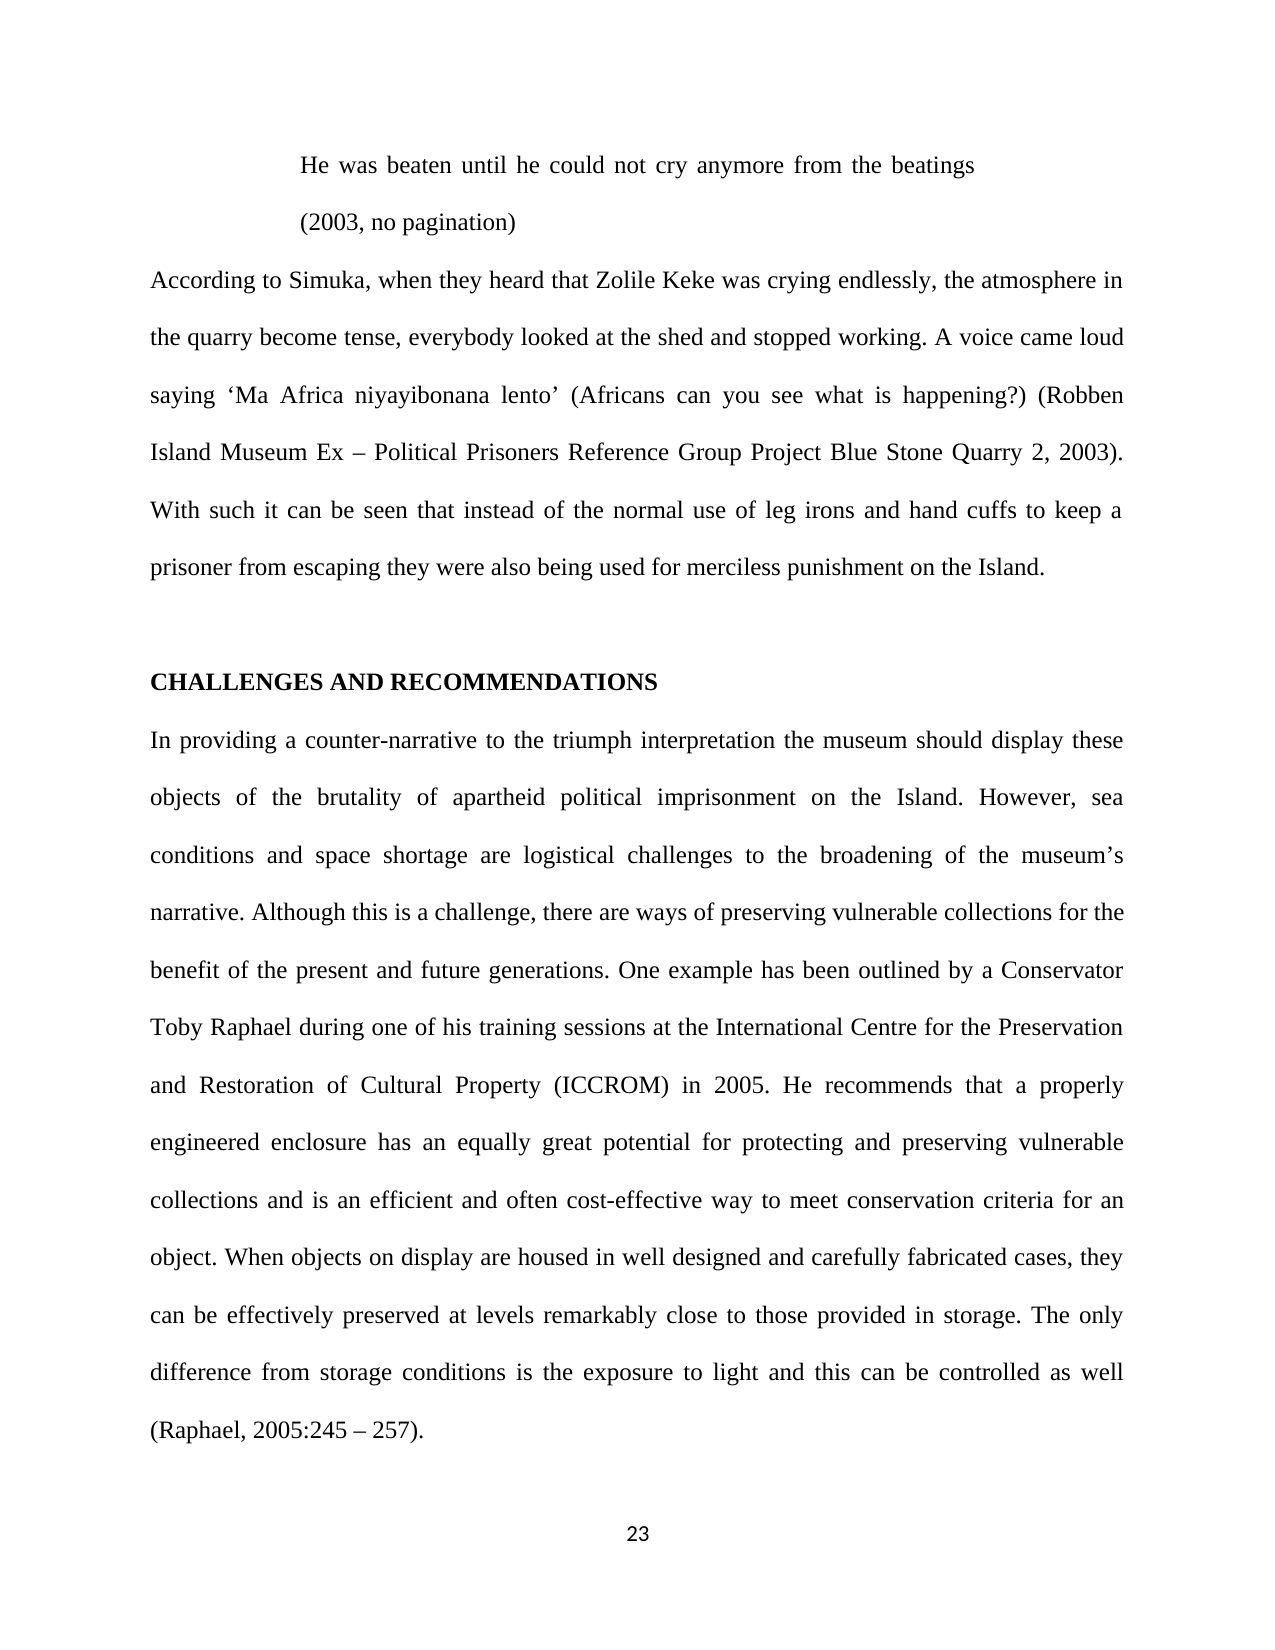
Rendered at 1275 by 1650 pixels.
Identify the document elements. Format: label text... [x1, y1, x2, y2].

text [150, 150, 975, 236]
text In providing a counter-narrative to the triumph interpretation the museum should display these objects of the brutality of apartheid political imprisonment on the Island. However, sea conditions and space shortage are logistical challenges to the broadening of the museum’s narrative. Although this is a challenge, there are ways of preserving vulnerable collections for the benefit of the present and future generations. One example has been outlined by a Conservator Toby Raphael during one of his training sessions at the International Centre for the Preservation and Restoration of Cultural Property (ICCROM) in 2005. He recommends that a properly engineered enclosure has an equally great potential for protecting and preserving vulnerable collections and is an efficient and often cost-effective way to meet conservation criteria for an object. When objects on display are housed in well designed and carefully fabricated cases, they can be effectively preserved at levels remarkably close to those provided in storage. The only difference from storage conditions is the exposure to light and this can be controlled as well (Raphael, 2005:245 – 257). [150, 725, 1125, 1444]
text According to Simuka, when they heard that Zolile Keke was crying endlessly, the atmosphere in the quarry become tense, everybody looked at the shed and stopped working. A voice came loud saying ‘Ma Africa niyayibonana lento’ (Africans can you see what is happening?) (Robben Island Museum Ex – Political Prisoners Reference Group Project Blue Stone Quarry 2, 2003). With such it can be seen that instead of the normal use of leg irons and hand cuffs to keep a prisoner from escaping they were also being used for merciless punishment on the Island. [150, 265, 1125, 581]
text CHALLENGES AND RECOMMENDATIONS [150, 667, 1125, 696]
